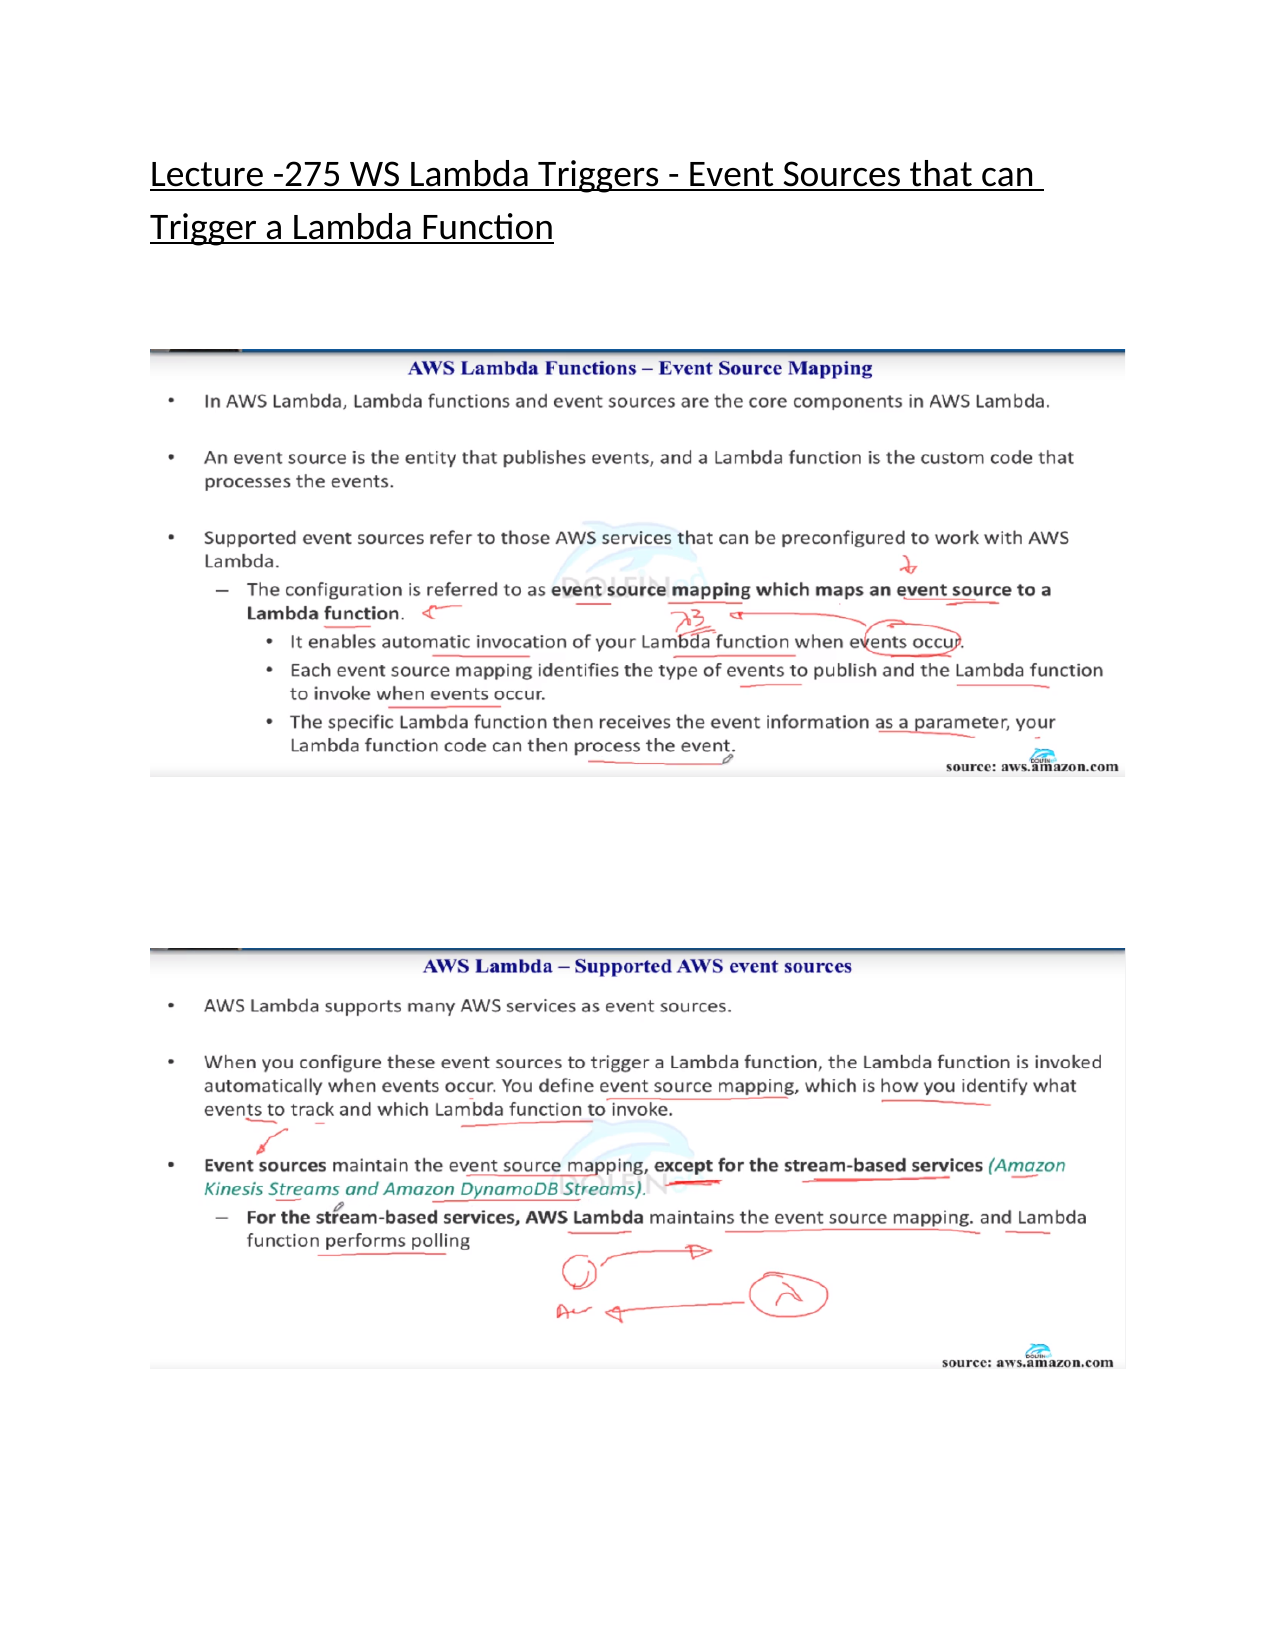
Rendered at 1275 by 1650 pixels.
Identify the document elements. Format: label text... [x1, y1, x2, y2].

picture [150, 948, 1125, 1369]
text Lecture -275 WS Lambda Triggers - Event Sources that can Trigger a Lambda Function [150, 150, 1125, 248]
picture [150, 349, 1125, 777]
